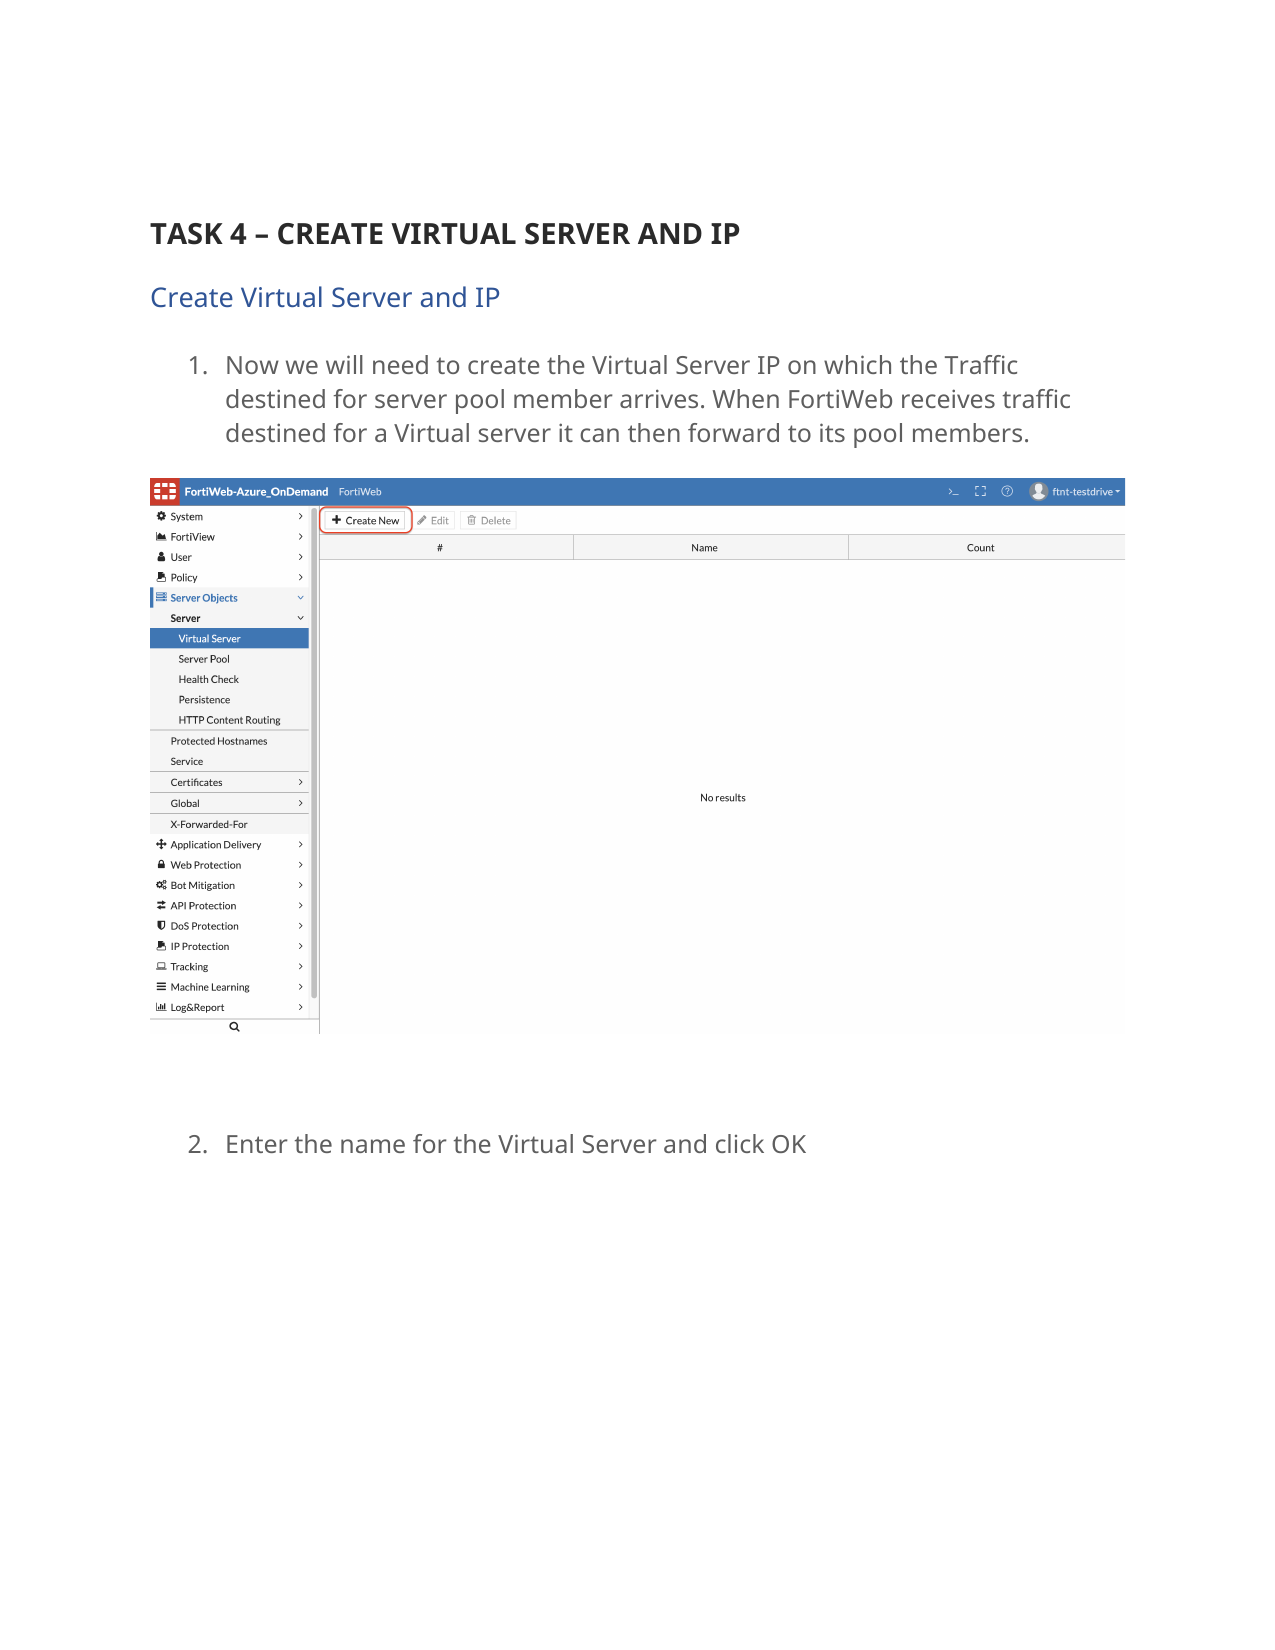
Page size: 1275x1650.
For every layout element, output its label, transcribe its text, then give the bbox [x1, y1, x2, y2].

picture [150, 478, 1125, 1034]
subtitle TASK 4 – CREATE VIRTUAL SERVER AND IP [150, 213, 1125, 253]
list Now we will need to create the Virtual Server IP on which the Traffic destined for server pool member arrives. When FortiWeb receives traffic destined for a Virtual server it can then forward to its pool members. [187, 347, 1125, 449]
subtitle Create Virtual Server and IP [150, 278, 1044, 315]
list Enter the name for the Virtual Server and click OK [187, 1126, 1125, 1160]
